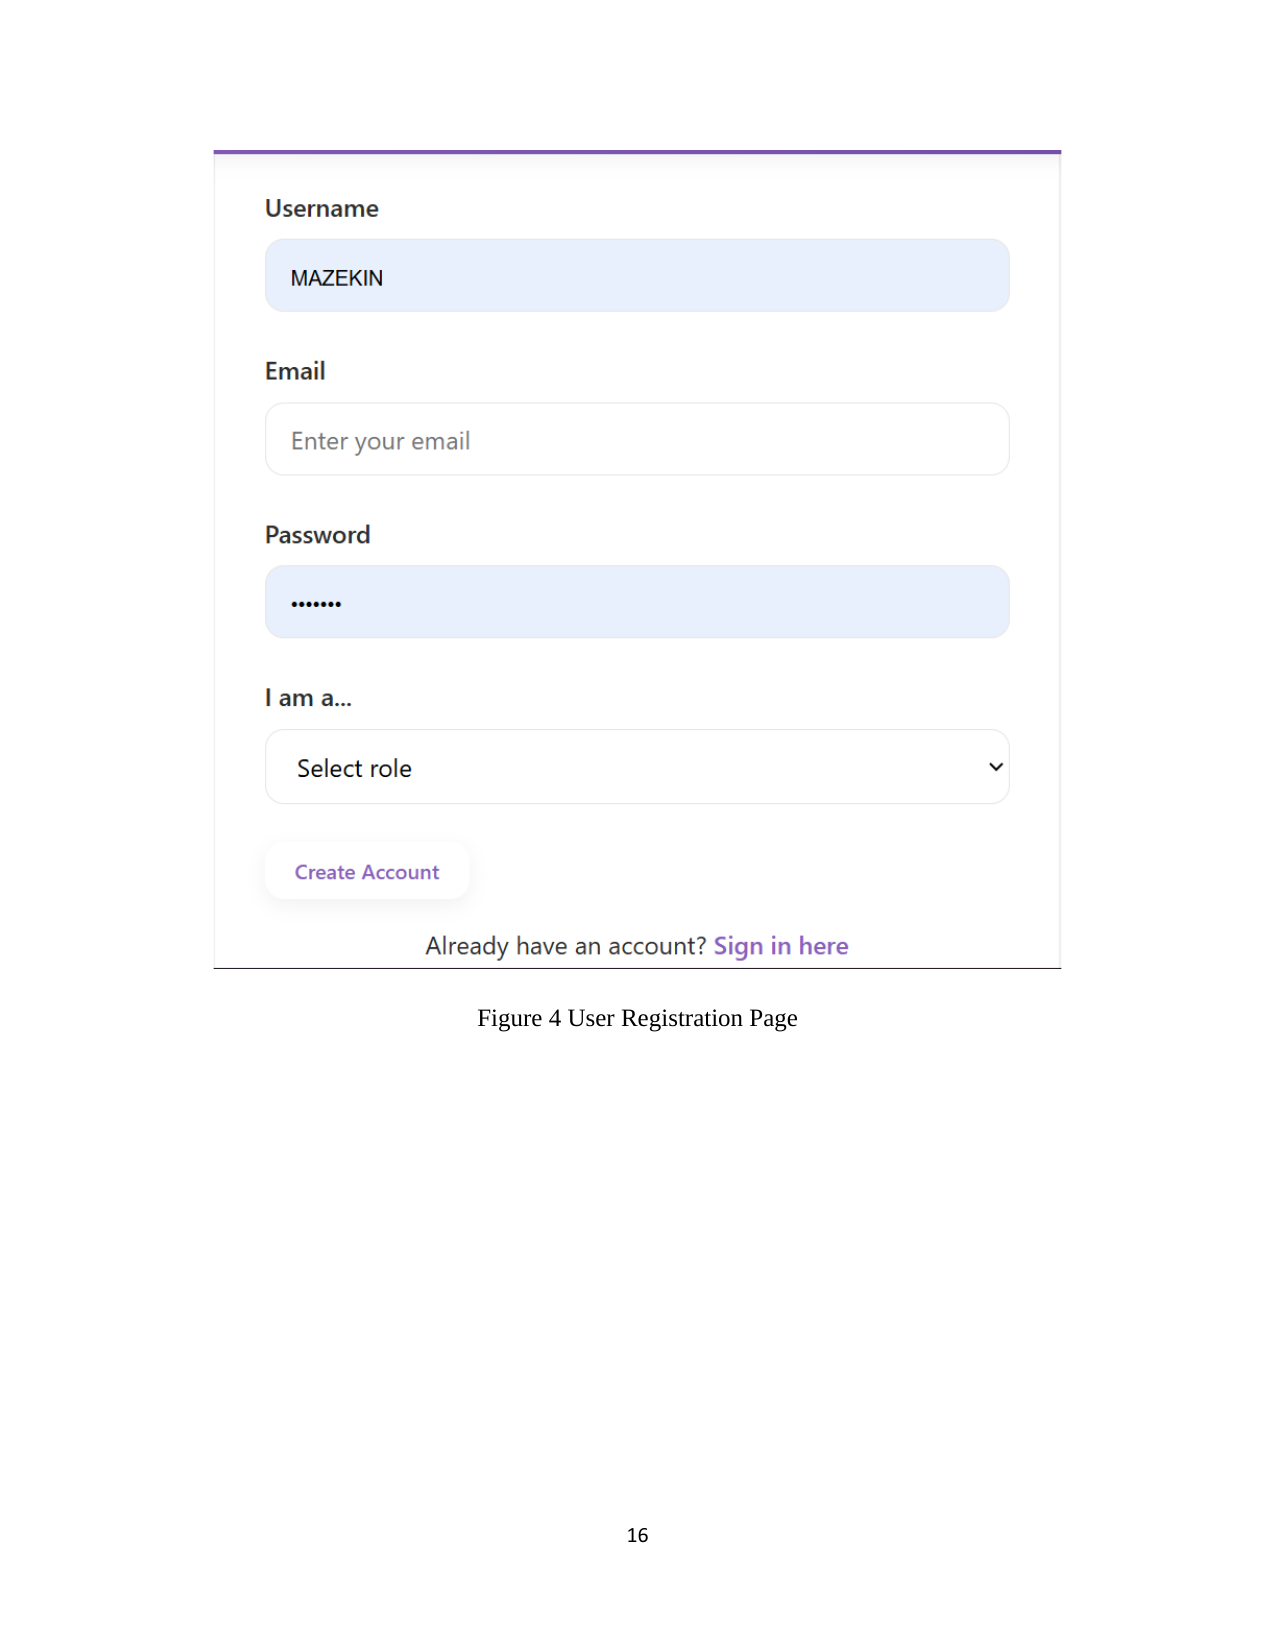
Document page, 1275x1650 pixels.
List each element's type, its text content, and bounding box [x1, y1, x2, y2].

picture [213, 150, 1062, 969]
text Figure 4 User Registration Page [150, 1003, 1125, 1032]
